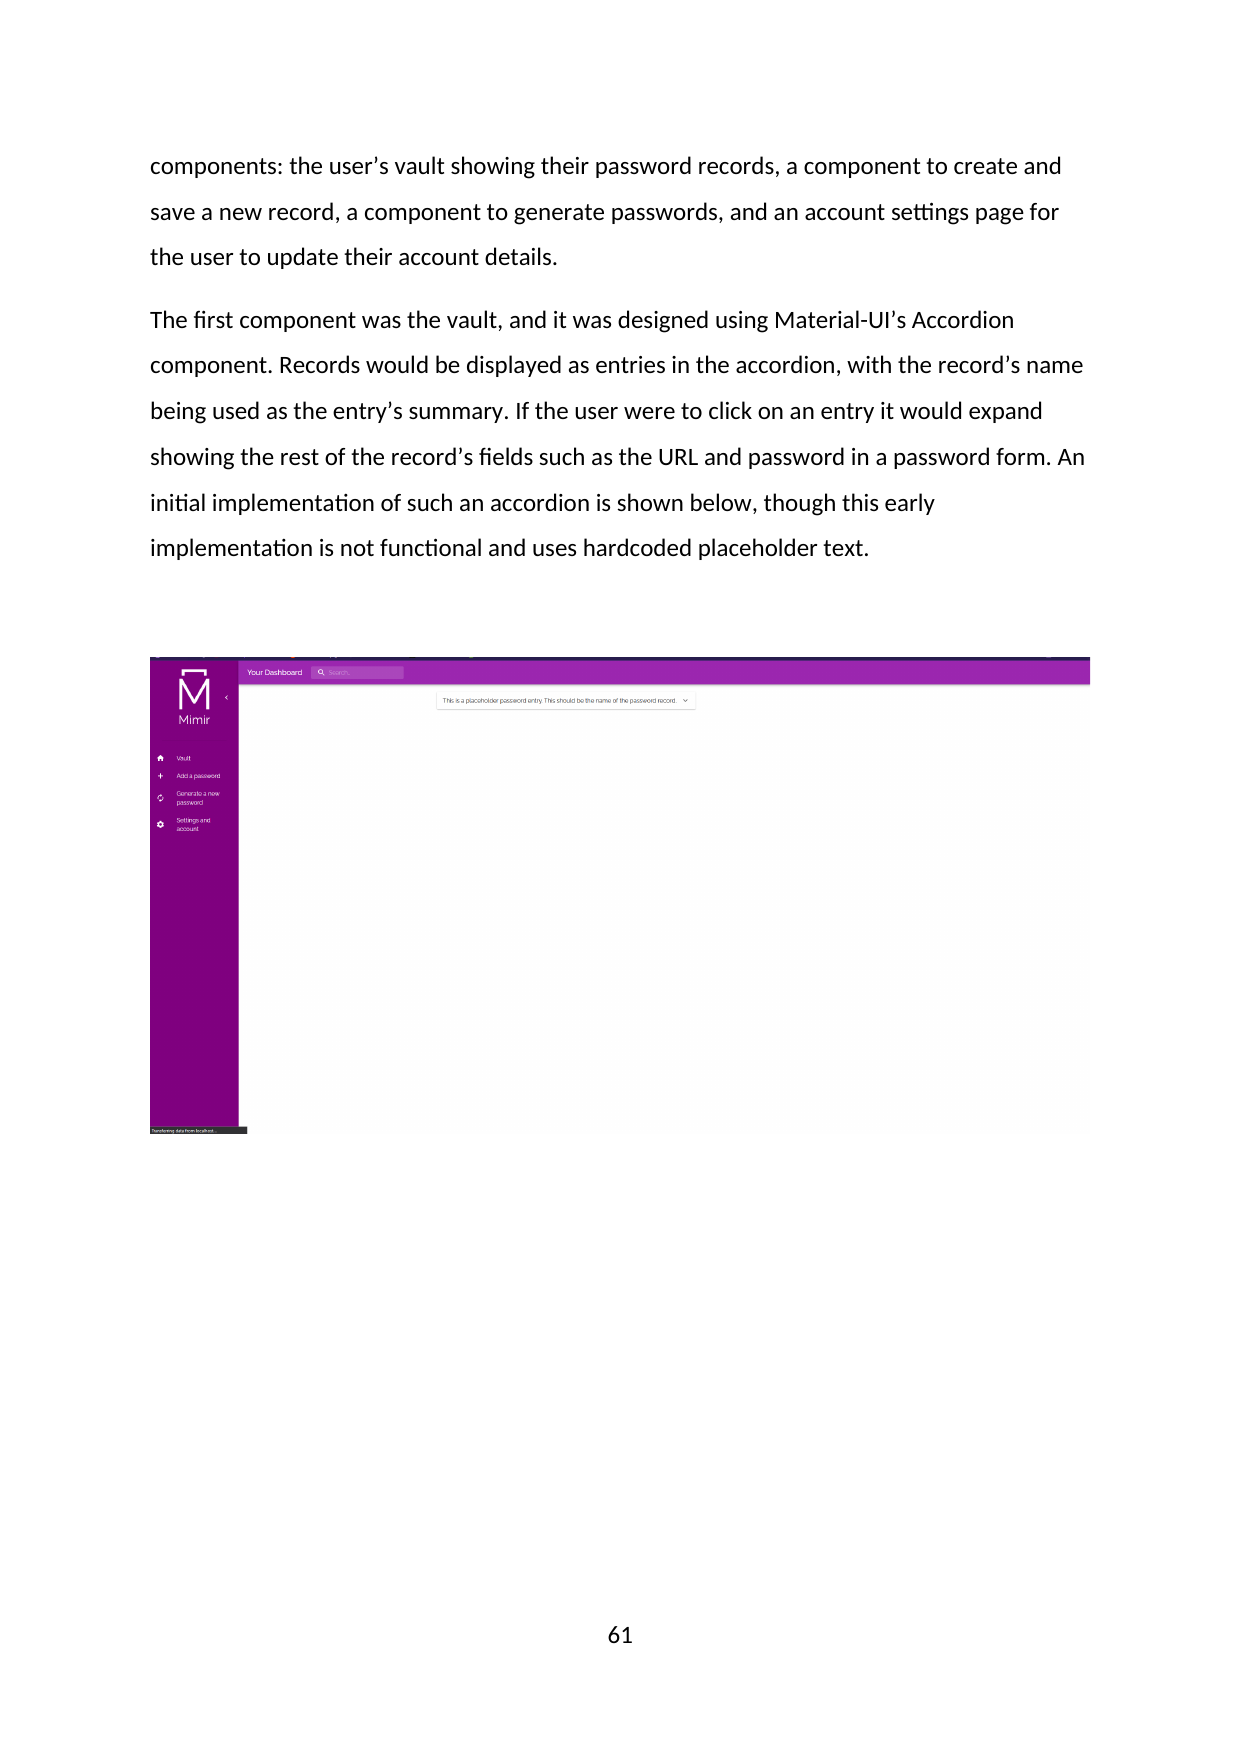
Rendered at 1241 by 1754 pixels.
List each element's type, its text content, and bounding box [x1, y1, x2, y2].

picture [150, 657, 1091, 1134]
text The first component was the vault, and it was designed using Material-UI’s Accordion component. Records would be displayed as entries in the accordion, with the record’s name being used as the entry’s summary. If the user were to click on an entry it would expand showing the rest of the record’s fields such as the URL and password in a password form. An initial implementation of such an accordion is shown below, though this early implementation is not functional and uses hardcoded placeholder text. [150, 304, 1090, 563]
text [150, 150, 1090, 272]
